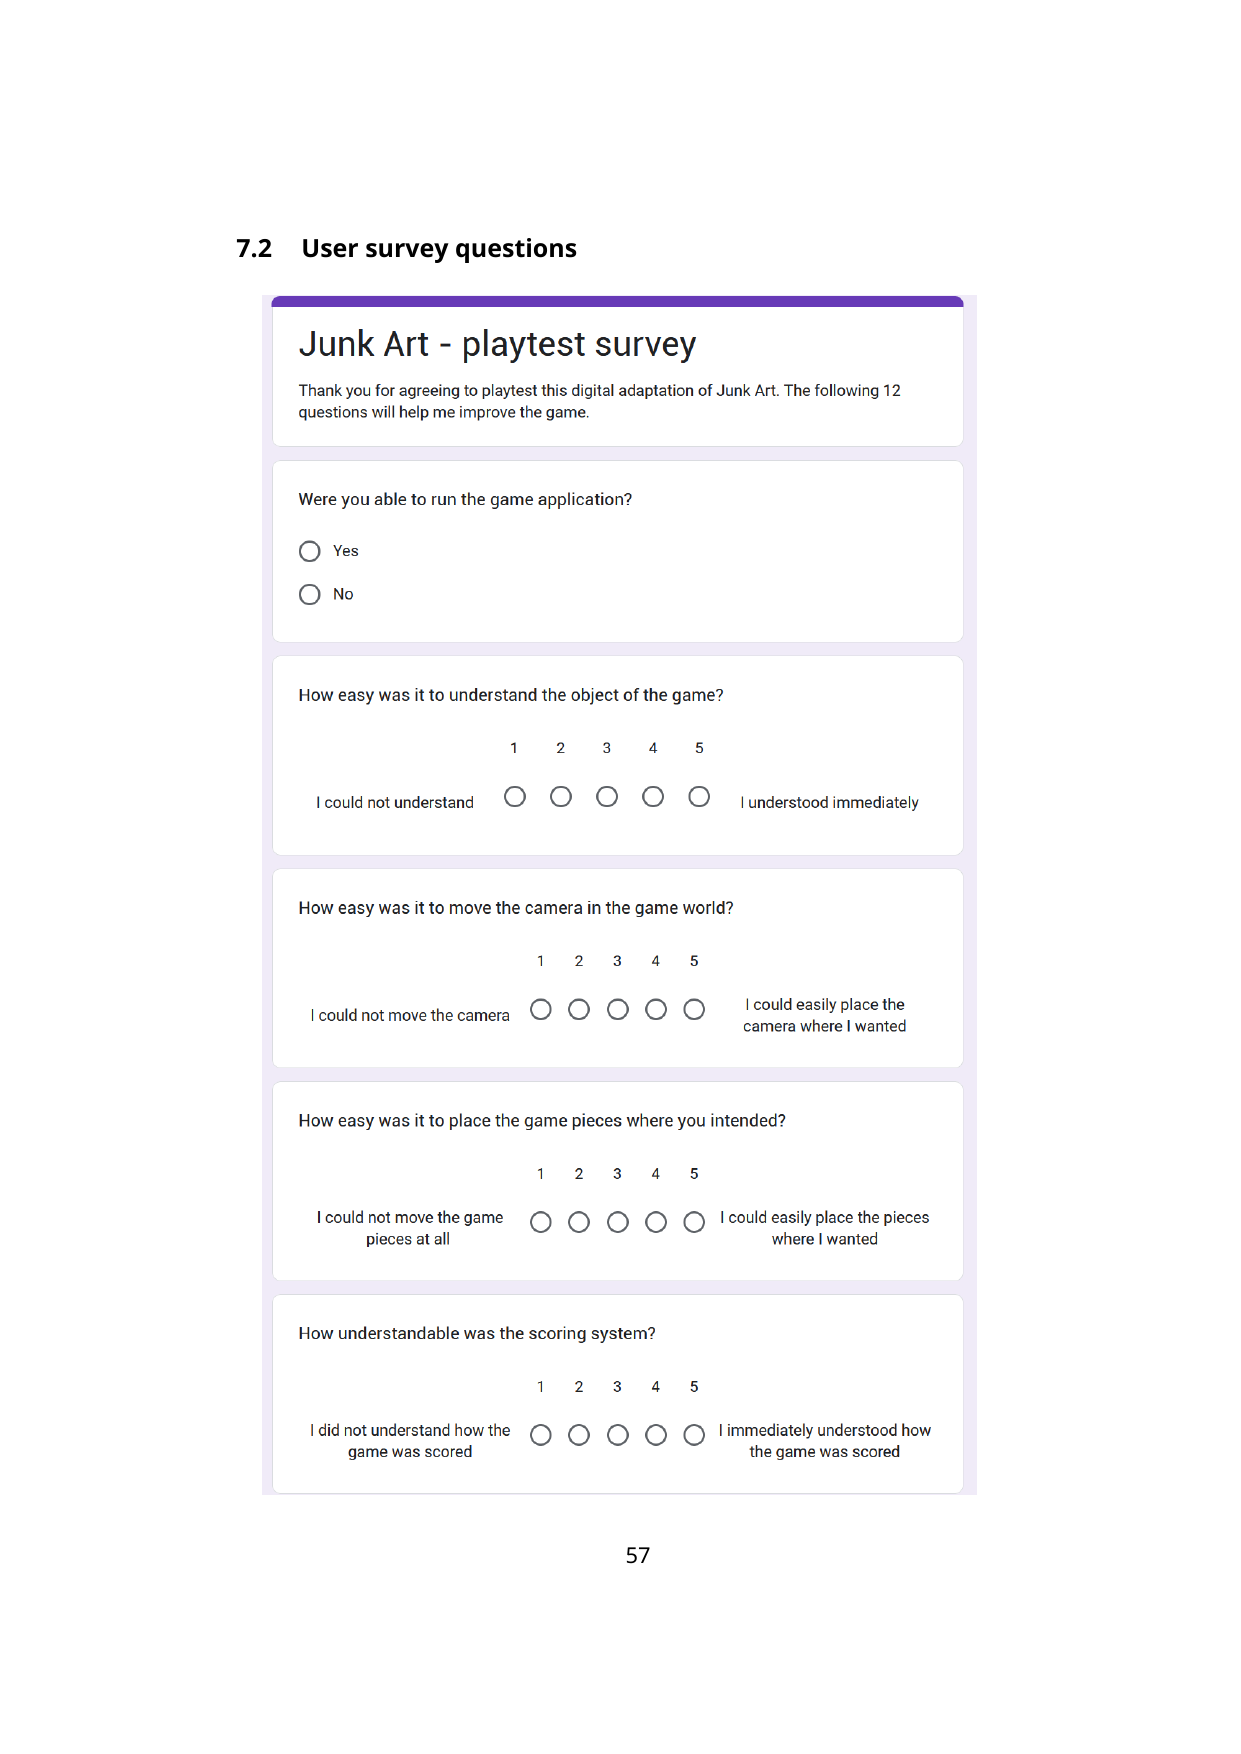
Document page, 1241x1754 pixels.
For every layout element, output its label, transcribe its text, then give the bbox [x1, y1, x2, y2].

subtitle User survey questions [236, 230, 1004, 264]
picture [262, 295, 979, 1495]
